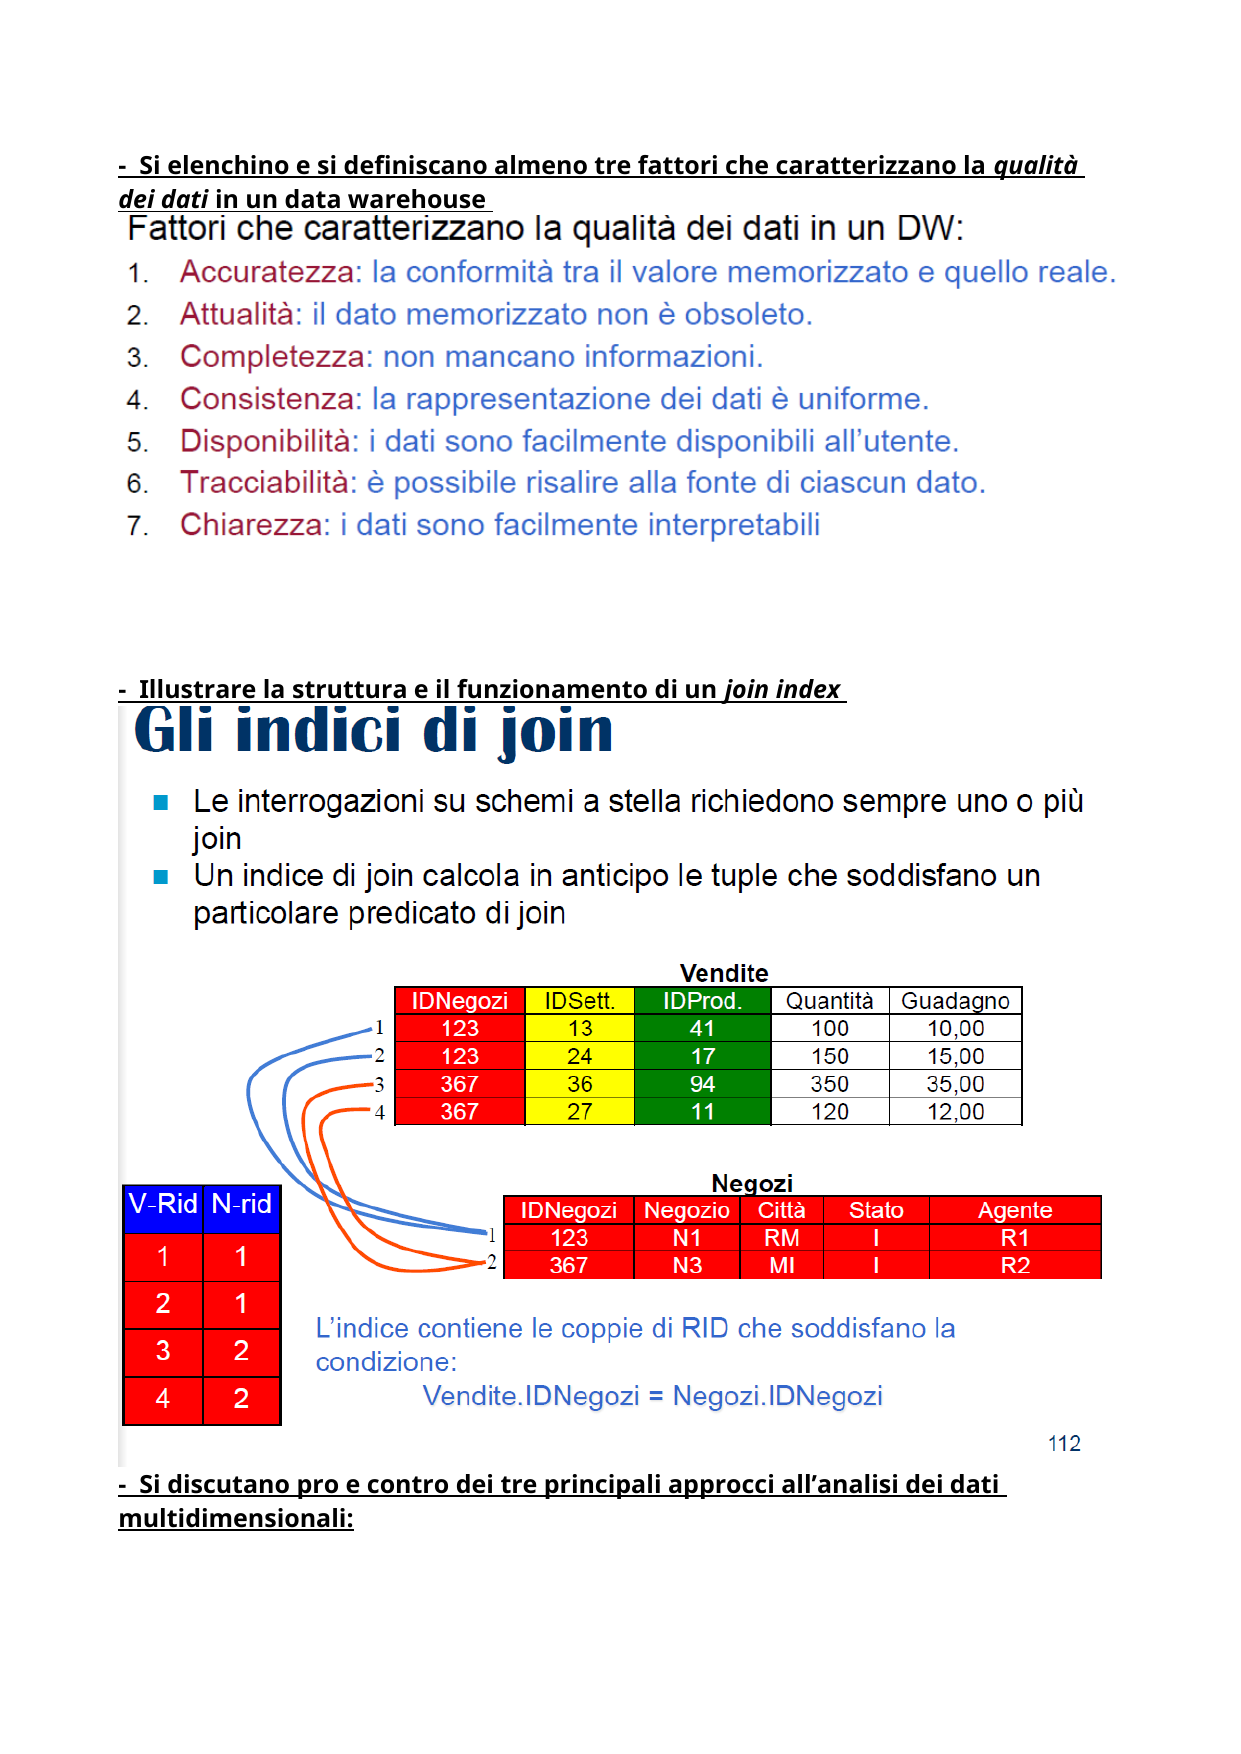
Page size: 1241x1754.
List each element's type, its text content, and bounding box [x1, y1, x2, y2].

text - Si discutano pro e contro dei tre principali approcci all’analisi dei dati multidimensionali: [118, 1467, 1122, 1535]
text - Illustrare la struttura e il funzionamento di un join index [118, 570, 1122, 706]
text - Si elenchino e si definiscano almeno tre fattori che caratterizzano la qualità dei dati in un data warehouse [118, 148, 1122, 215]
